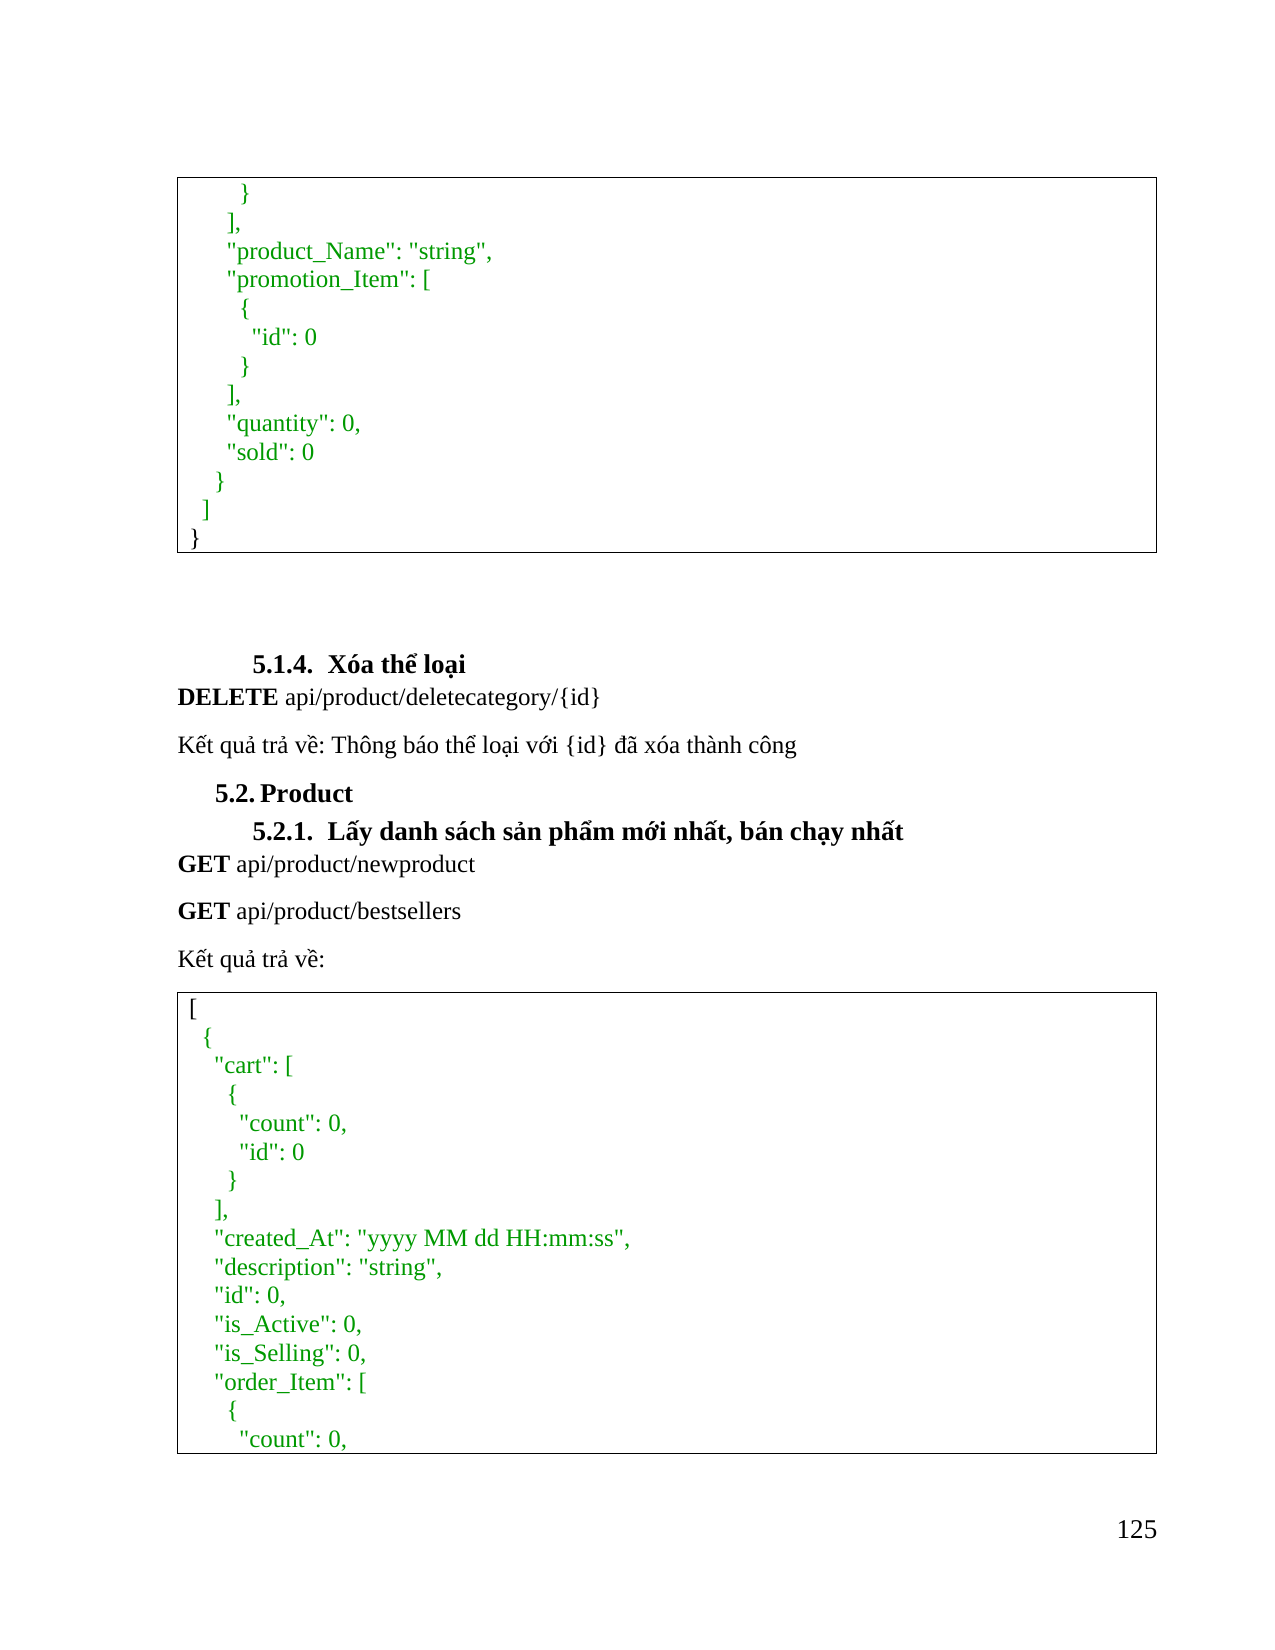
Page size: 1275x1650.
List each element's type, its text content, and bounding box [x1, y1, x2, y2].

subtitle Xóa thể loại [252, 648, 1157, 679]
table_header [178, 993, 1156, 1453]
text Kết quả trả về: [177, 944, 1157, 973]
subtitle Lấy danh sách sản phẩm mới nhất, bán chạy nhất [252, 815, 1157, 846]
subtitle Product [215, 777, 1157, 808]
text GET api/product/newproduct [177, 849, 1157, 877]
text DELETE api/product/deletecategory/{id} [177, 682, 1157, 711]
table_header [178, 178, 1156, 552]
text Kết quả trả về: Thông báo thể loại với {id} đã xóa thành công [177, 730, 1157, 758]
text GET api/product/bestsellers [177, 896, 1157, 925]
